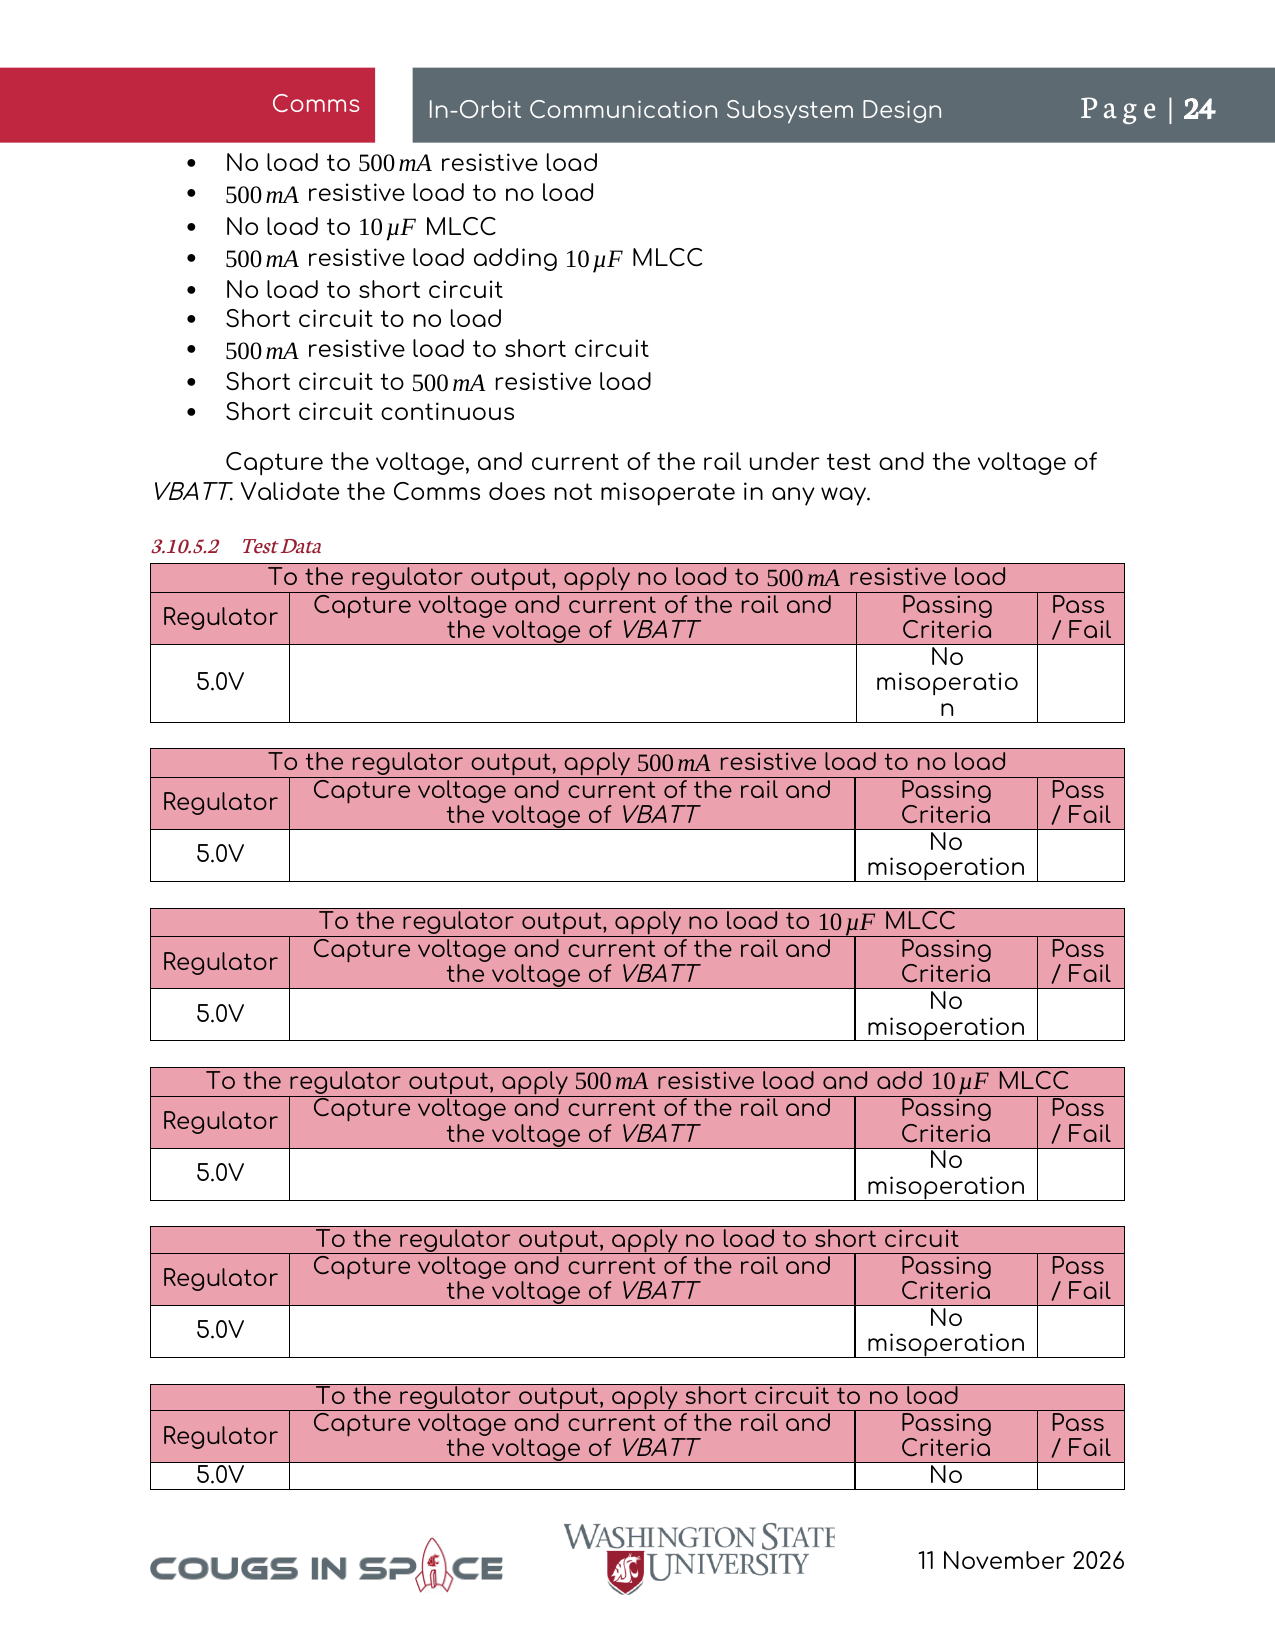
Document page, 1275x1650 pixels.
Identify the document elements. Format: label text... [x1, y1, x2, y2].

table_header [151, 1385, 1124, 1410]
list Short circuit to no load [187, 308, 1125, 333]
table_cell [290, 1149, 854, 1200]
table_cell No misoperation [856, 1463, 1037, 1489]
table_cell Capture voltage and current of the rail and the voltage of VBATT [290, 1097, 854, 1148]
table_cell Passing Criteria [857, 593, 1037, 644]
subtitle Test Data [150, 530, 1125, 559]
table_cell No misoperation [856, 1306, 1037, 1357]
table_cell Pass / Fail [1038, 1254, 1124, 1305]
table_cell Pass / Fail [1038, 593, 1124, 644]
table_cell Pass / Fail [1038, 937, 1124, 988]
table_cell Pass / Fail [1038, 1097, 1124, 1148]
table_cell No misoperation [857, 645, 1037, 722]
table_cell 5.0V [151, 645, 289, 722]
table_cell [290, 989, 854, 1040]
table_header To the regulator output, apply resistive load and add MLCC [151, 1068, 1124, 1096]
picture [562, 1522, 835, 1594]
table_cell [290, 1411, 854, 1462]
table_cell Capture voltage and current of the rail and the voltage of VBATT [290, 778, 854, 829]
text Capture the voltage, and current of the rail under test and the voltage of VBATT. Validate the Comms does not misoperate in any way. [150, 451, 1125, 505]
list Short circuit to resistive load [187, 369, 1125, 397]
table_cell [290, 645, 856, 722]
table_cell Passing Criteria [856, 1254, 1037, 1305]
table_cell 5.0V [151, 989, 289, 1040]
table_cell [1038, 645, 1124, 722]
table_cell Regulator [151, 1411, 289, 1462]
table_cell [1038, 1149, 1124, 1200]
table_cell [1038, 989, 1124, 1040]
table_cell Regulator [151, 1254, 289, 1305]
list resistive load to short circuit [187, 337, 1125, 365]
table_cell [290, 830, 854, 881]
table_cell [1038, 1463, 1124, 1489]
table_cell [1038, 1306, 1124, 1357]
picture [150, 1537, 503, 1594]
table_cell [1038, 830, 1124, 881]
table_cell Regulator [151, 778, 289, 829]
list resistive load to no load [187, 181, 1125, 210]
table_cell Passing Criteria [856, 1411, 1037, 1462]
list Short circuit continuous [187, 401, 1125, 426]
table_cell 5.0V [151, 1306, 289, 1357]
table_cell Regulator [151, 937, 289, 988]
table_cell 5.0V [151, 1463, 289, 1489]
table_cell Pass / Fail [1038, 778, 1124, 829]
table_cell [290, 1463, 854, 1489]
table_cell 5.0V [151, 1149, 289, 1200]
list resistive load adding MLCC [187, 245, 1125, 274]
table_cell No misoperation [856, 830, 1037, 881]
list No load to resistive load [187, 150, 1125, 178]
table_cell No misoperation [856, 989, 1037, 1040]
table_cell 5.0V [151, 830, 289, 881]
table_cell Passing Criteria [856, 1097, 1037, 1148]
table_cell Passing Criteria [856, 778, 1037, 829]
table_cell Regulator [151, 593, 289, 644]
table_cell Regulator [151, 1097, 289, 1148]
table_cell Passing Criteria [856, 937, 1037, 988]
table_header To the regulator output, apply resistive load to no load [151, 749, 1124, 777]
table_cell Capture voltage and current of the rail and the voltage of VBATT [290, 1254, 854, 1305]
table_header To the regulator output, apply no load to MLCC [151, 909, 1124, 936]
list No load to short circuit [187, 278, 1125, 304]
list No load to MLCC [187, 214, 1125, 241]
table_cell [290, 1306, 854, 1357]
table_cell Capture voltage and current of the rail and the voltage of VBATT [290, 937, 854, 988]
table_header To the regulator output, apply no load to resistive load [151, 564, 1124, 592]
table_cell No misoperation [856, 1149, 1037, 1200]
table_cell Pass / Fail [1038, 1411, 1124, 1462]
table_cell Capture voltage and current of the rail and the voltage of VBATT [290, 593, 856, 644]
table_header To the regulator output, apply no load to short circuit [151, 1227, 1124, 1253]
